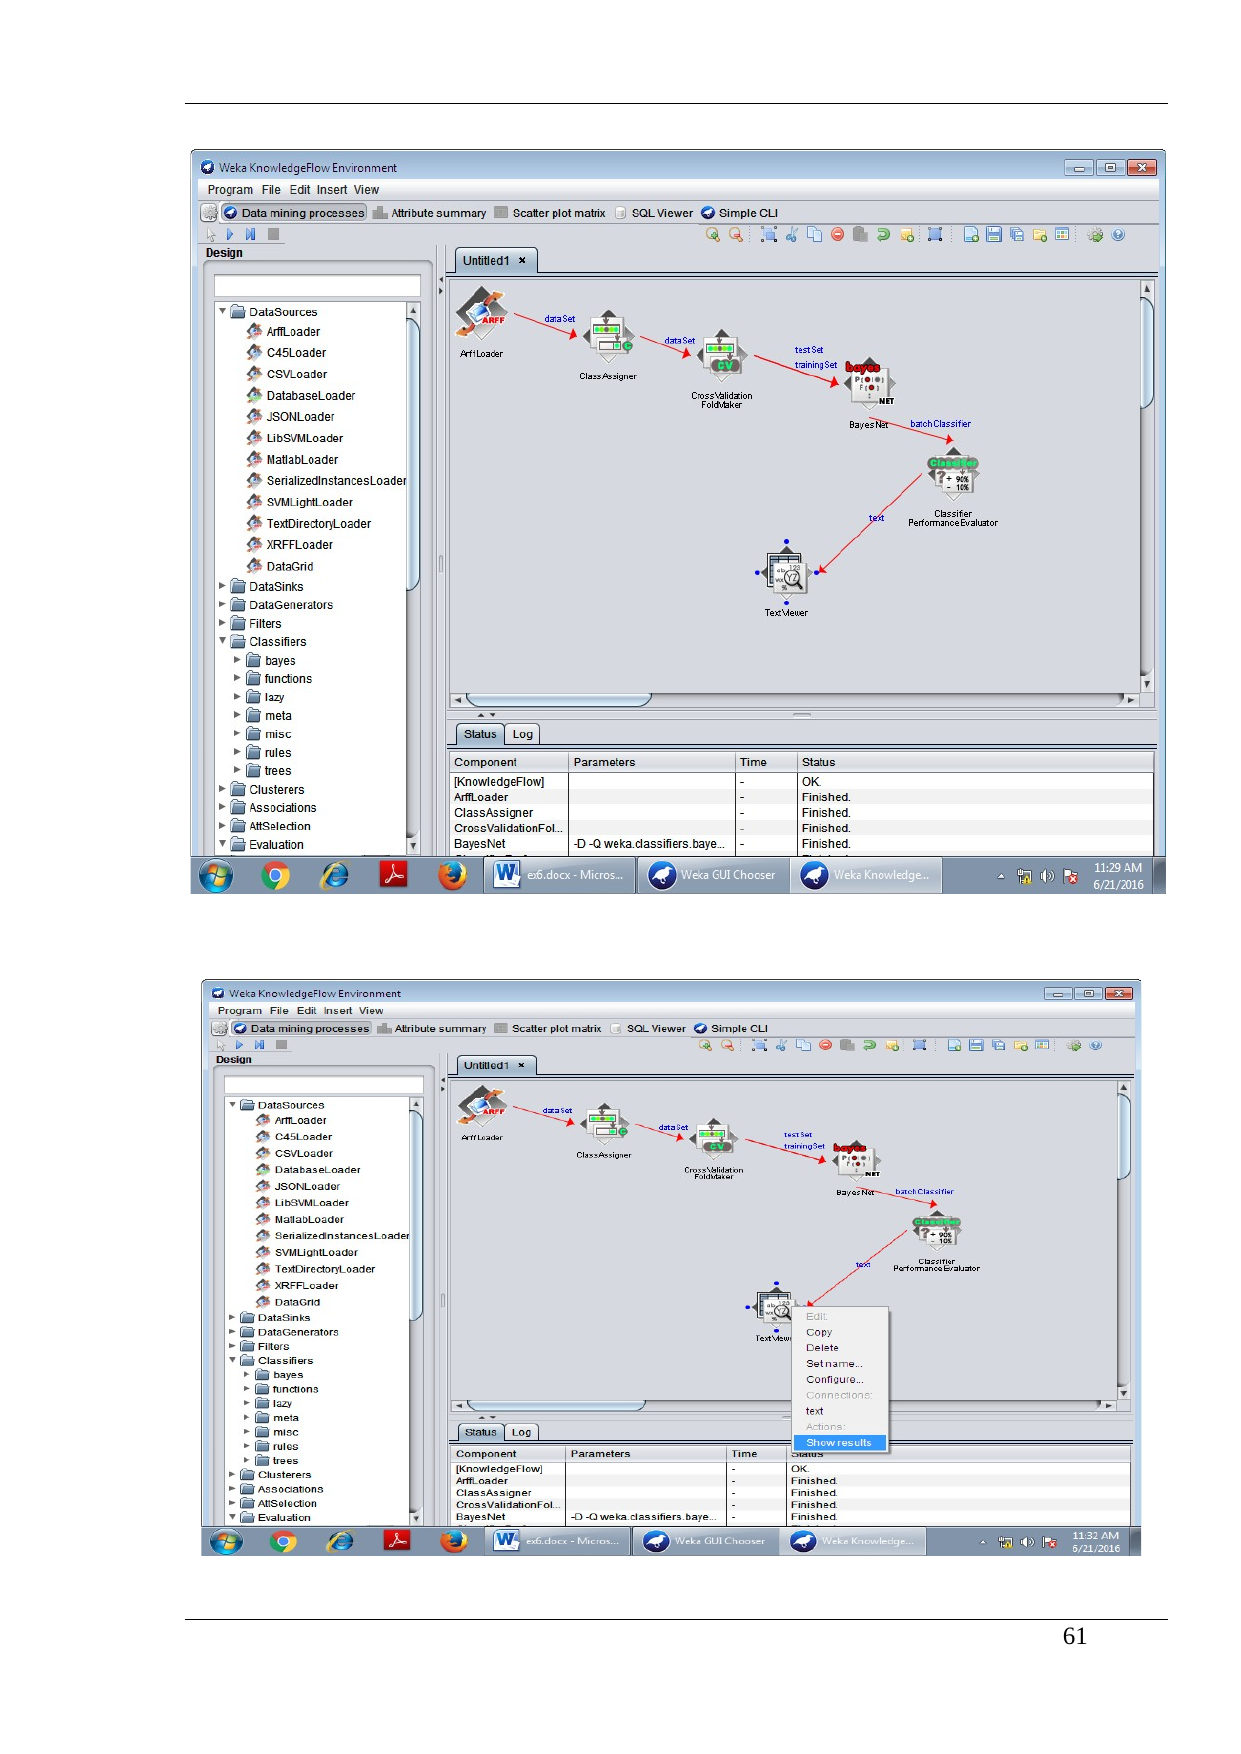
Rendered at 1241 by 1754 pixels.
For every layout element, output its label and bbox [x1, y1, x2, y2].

picture [201, 979, 1142, 1556]
picture [190, 149, 1166, 894]
